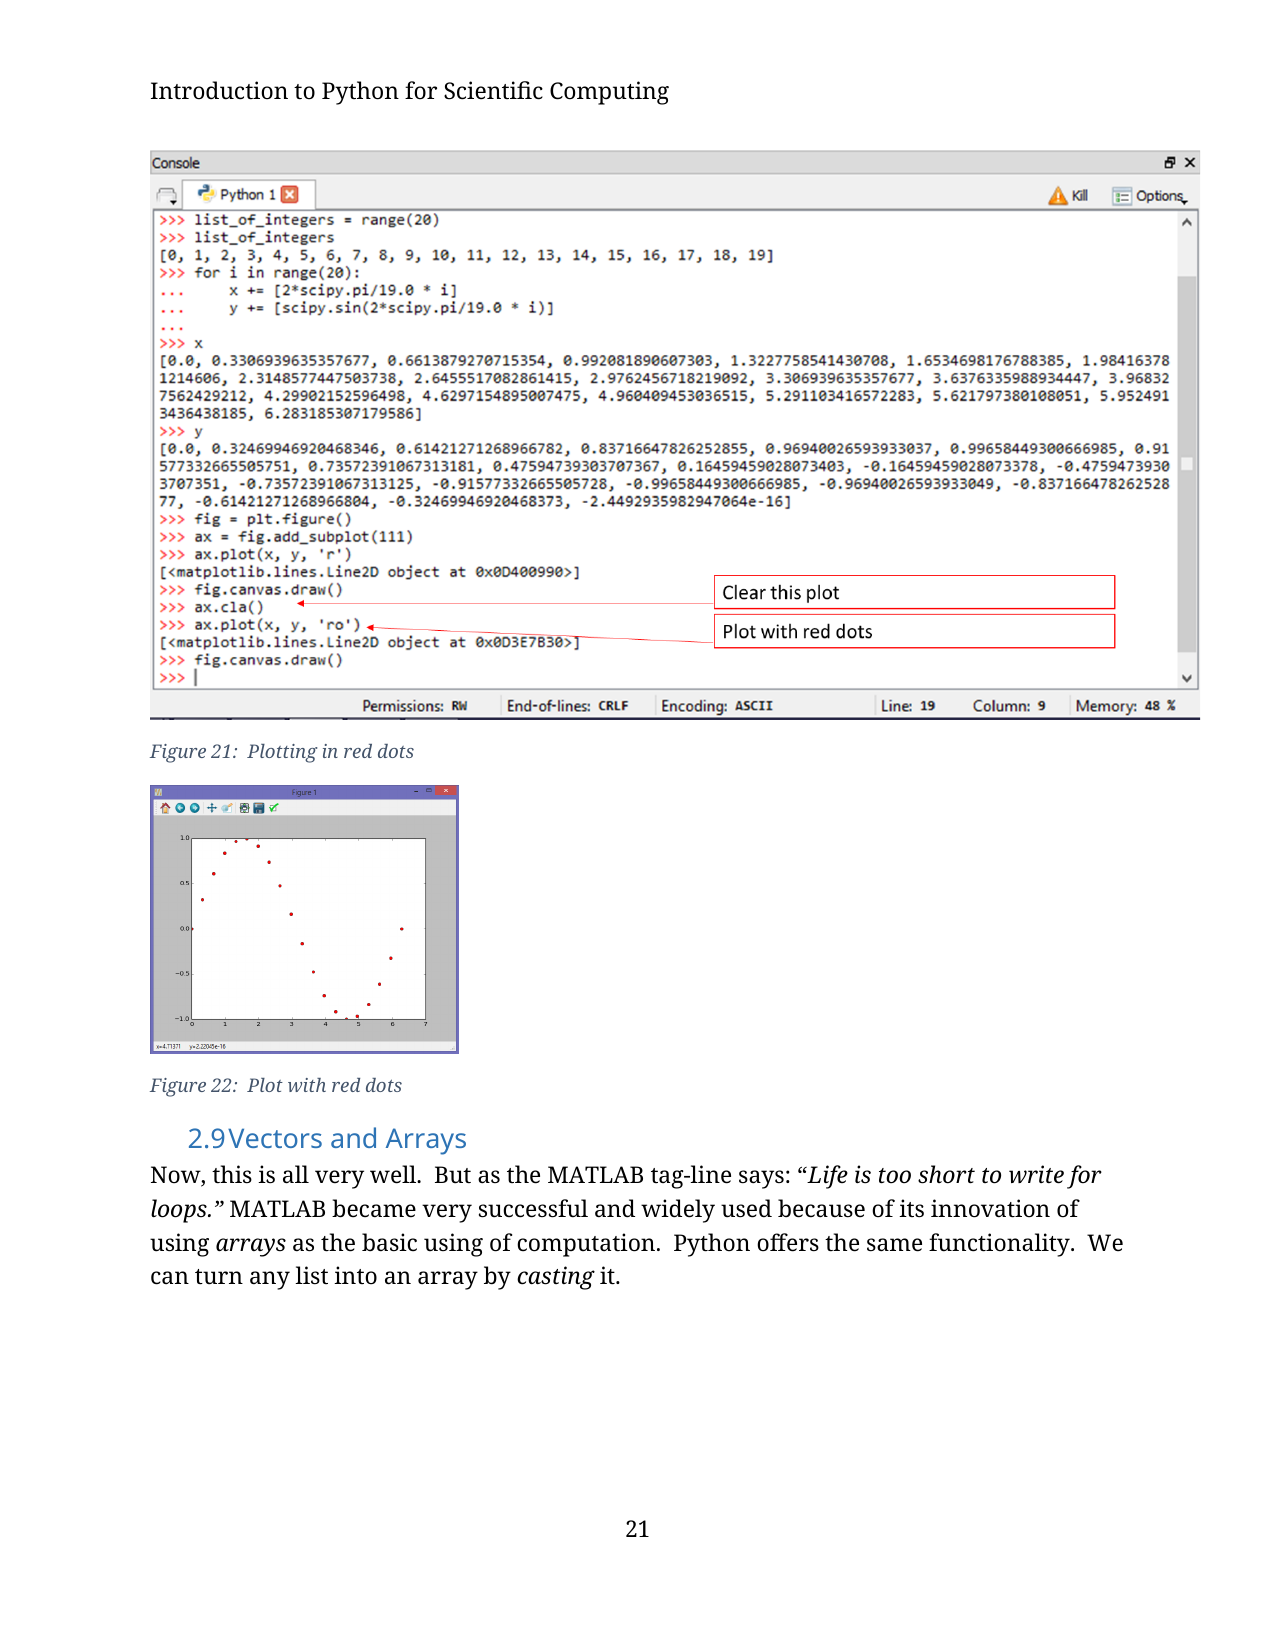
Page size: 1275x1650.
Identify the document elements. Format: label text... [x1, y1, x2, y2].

picture [150, 150, 1200, 720]
subtitle Vectors and Arrays [187, 1119, 1125, 1156]
text Figure 21: Plotting in red dots [150, 738, 1125, 764]
text Figure 22: Plot with red dots [150, 1073, 1125, 1098]
picture [150, 785, 459, 1054]
text Now, this is all very well. But as the MATLAB tag-line says: “Life is too short to write for loops.” MATLAB became very successful and widely used because of its innovation of using arrays as the basic using of computation. Python offers the same functionality. We can turn any list into an array by casting it. [150, 1159, 1125, 1291]
